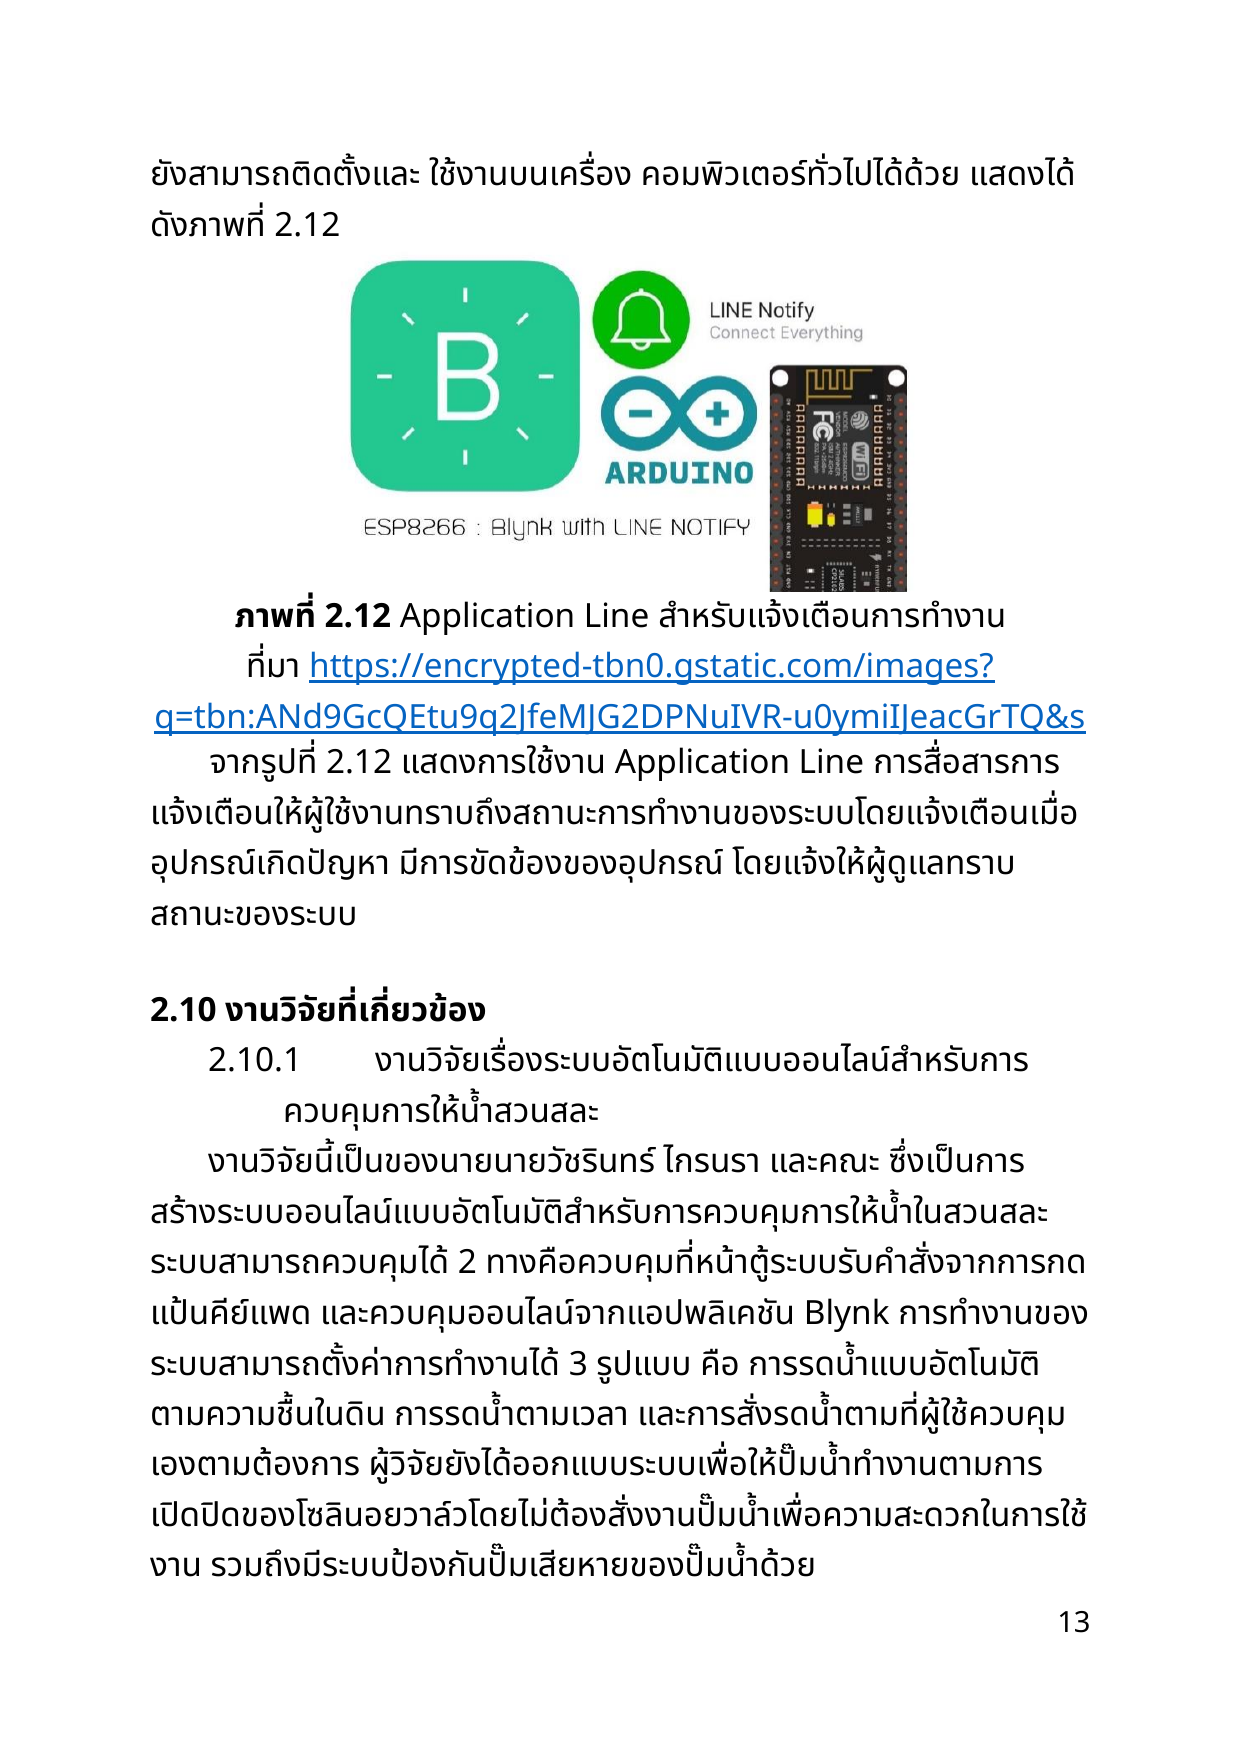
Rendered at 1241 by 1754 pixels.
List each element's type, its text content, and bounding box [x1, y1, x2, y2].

list งานวิจัยที่เกี่ยวข้อง [150, 986, 1090, 1036]
picture [325, 251, 915, 592]
text งานวิจัยนี้เป็นของนายนายวัชรินทร์ ไกรนรา และคณะ ซึ่งเป็นการสร้างระบบออนไลน์แบบอัตโนมัติสำหรับการควบคุมการให้น้ำในสวนสละ ระบบสามารถควบคุมได้ 2 ทางคือควบคุมที่หน้าตู้ระบบรับคำสั่งจากการกดแป้นคีย์แพด และควบคุมออนไลน์จากแอปพลิเคชัน Blynk การทำงานของระบบสามารถตั้งค่าการทำงานได้ 3 รูปแบบ คือ การรดน้ำแบบอัตโนมัติตามความชื้นในดิน การรดน้ำตามเวลา และการสั่งรดน้ำตามที่ผู้ใช้ควบคุมเองตามต้องการ ผู้วิจัยยังได้ออกแบบระบบเพื่อให้ปั๊มน้ำทำงานตามการเปิดปิดของโซลินอยวาล์วโดยไม่ต้องสั่งงานปั๊มน้ำเพื่อความสะดวกในการใช้งาน รวมถึงมีระบบป้องกันปั๊มเสียหายของปั๊มน้ำด้วย [150, 1137, 1090, 1592]
list งานวิจัยเรื่องระบบอัตโนมัติแบบออนไลน์สำหรับการควบคุมการให้น้ำสวนสละ [208, 1036, 1090, 1137]
list ที่มา https://encrypted-tbn0.gstatic.com/images?q=tbn:ANd9GcQEtu9q2JfeMJG2DPNuIVR-u0ymiIJeacGrTQ&s [150, 642, 1090, 738]
list ภาพที่ 2.12 Application Line สำหรับแจ้งเตือนการทำงาน [150, 592, 1090, 642]
list จากรูปที่ 2.12 แสดงการใช้งาน Application Line การสื่อสารการแจ้งเตือนให้ผู้ใช้งานทราบถึงสถานะการทำงานของระบบโดยแจ้งเตือนเมื่ออุปกรณ์เกิดปัญหา มีการขัดข้องของอุปกรณ์ โดยแจ้งให้ผู้ดูแลทราบสถานะของระบบ [150, 738, 1090, 940]
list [150, 150, 1090, 251]
